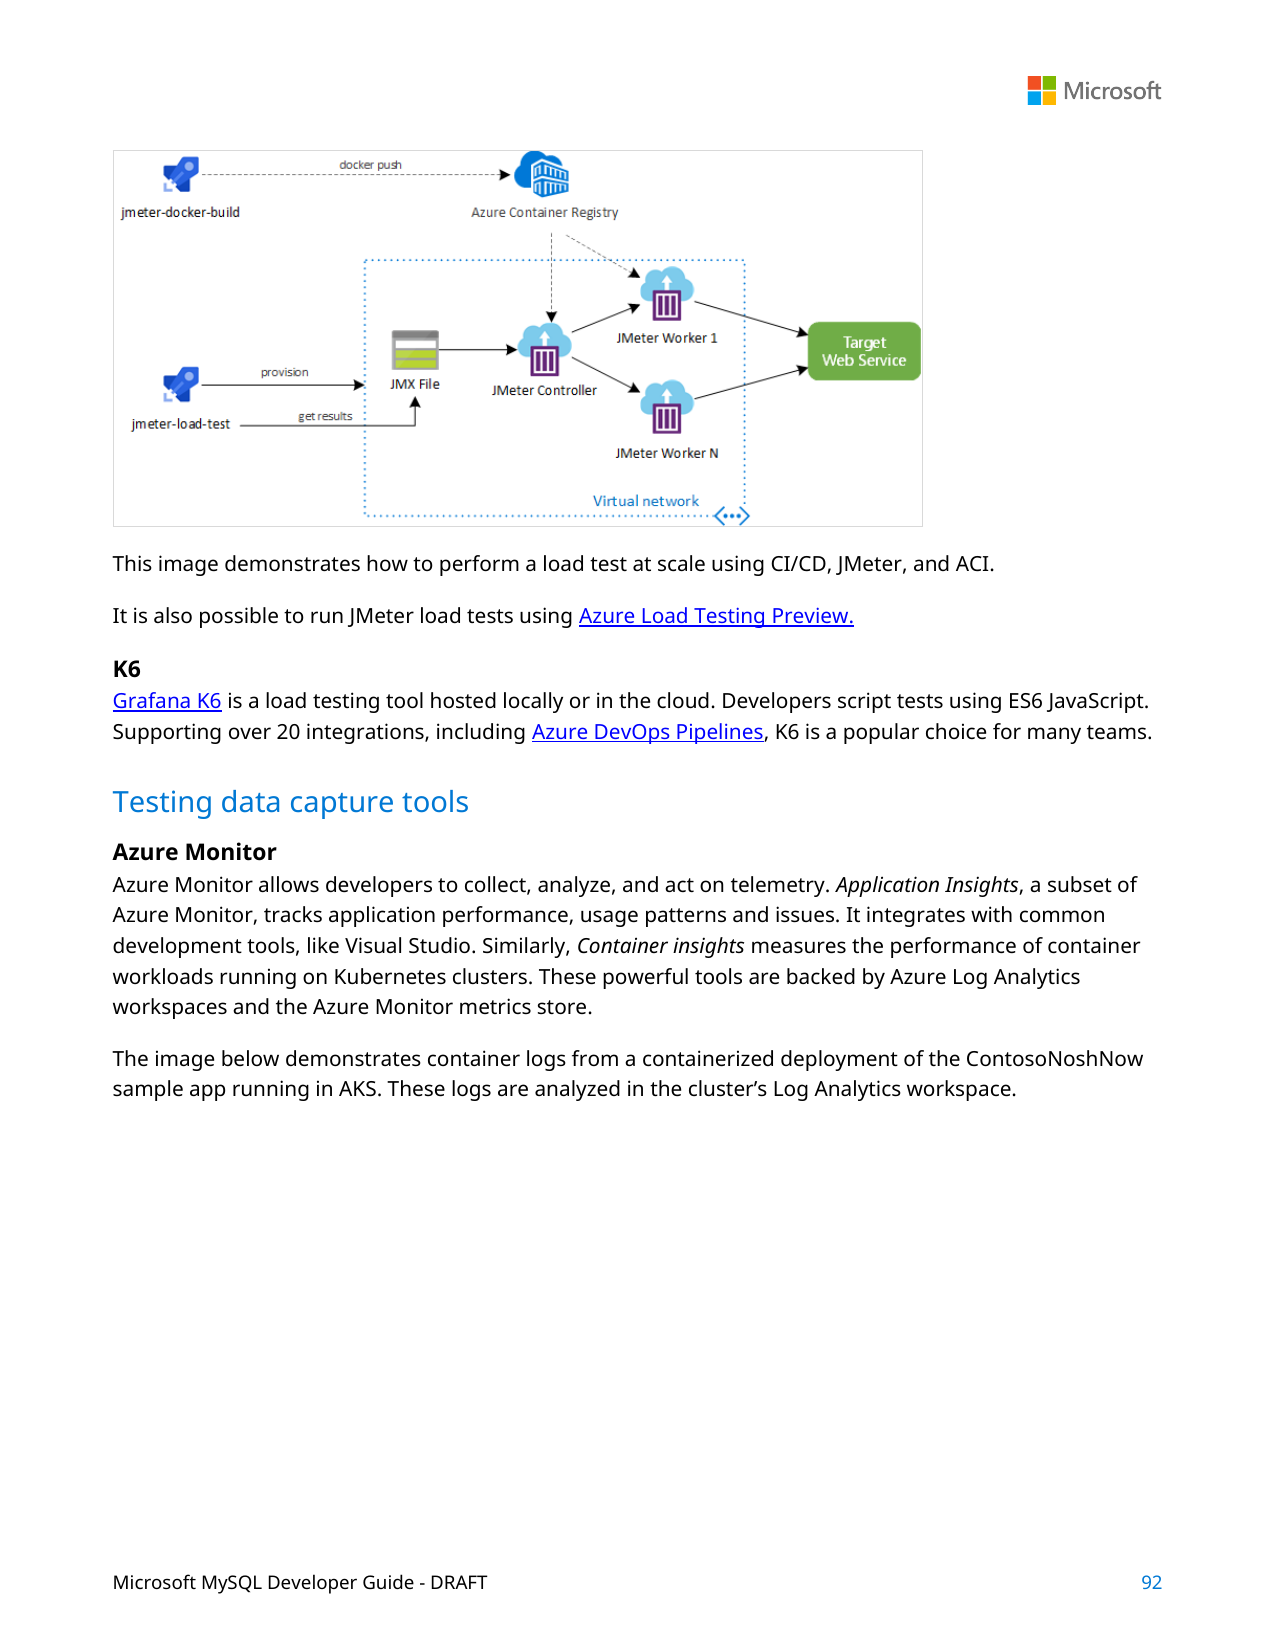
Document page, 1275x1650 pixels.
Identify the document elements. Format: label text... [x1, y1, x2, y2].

subtitle Azure Monitor [112, 836, 1162, 867]
subtitle Testing data capture tools [112, 781, 1162, 821]
subtitle K6 [112, 652, 1162, 684]
picture [1026, 75, 1163, 107]
picture [114, 151, 922, 526]
text It is also possible to run JMeter load tests using Azure Load Testing Preview. [112, 601, 1162, 629]
text Grafana K6 is a load testing tool hosted locally or in the cloud. Developers script tests using ES6 JavaScript. Supporting over 20 integrations, including Azure DevOps Pipelines, K6 is a popular choice for many teams. [112, 686, 1162, 745]
text The image below demonstrates container logs from a containerized deployment of the ContosoNoshNow sample app running in AKS. These logs are analyzed in the cluster’s Log Analytics workspace. [112, 1044, 1162, 1103]
text This image demonstrates how to perform a load test at scale using CI/CD, JMeter, and ACI. [112, 549, 1162, 578]
text Azure Monitor allows developers to collect, analyze, and act on telemetry. Application Insights, a subset of Azure Monitor, tracks application performance, usage patterns and issues. It integrates with common development tools, like Visual Studio. Similarly, Container insights measures the performance of container workloads running on Kubernetes clusters. These powerful tools are backed by Azure Log Analytics workspaces and the Azure Monitor metrics store. [112, 870, 1162, 1021]
